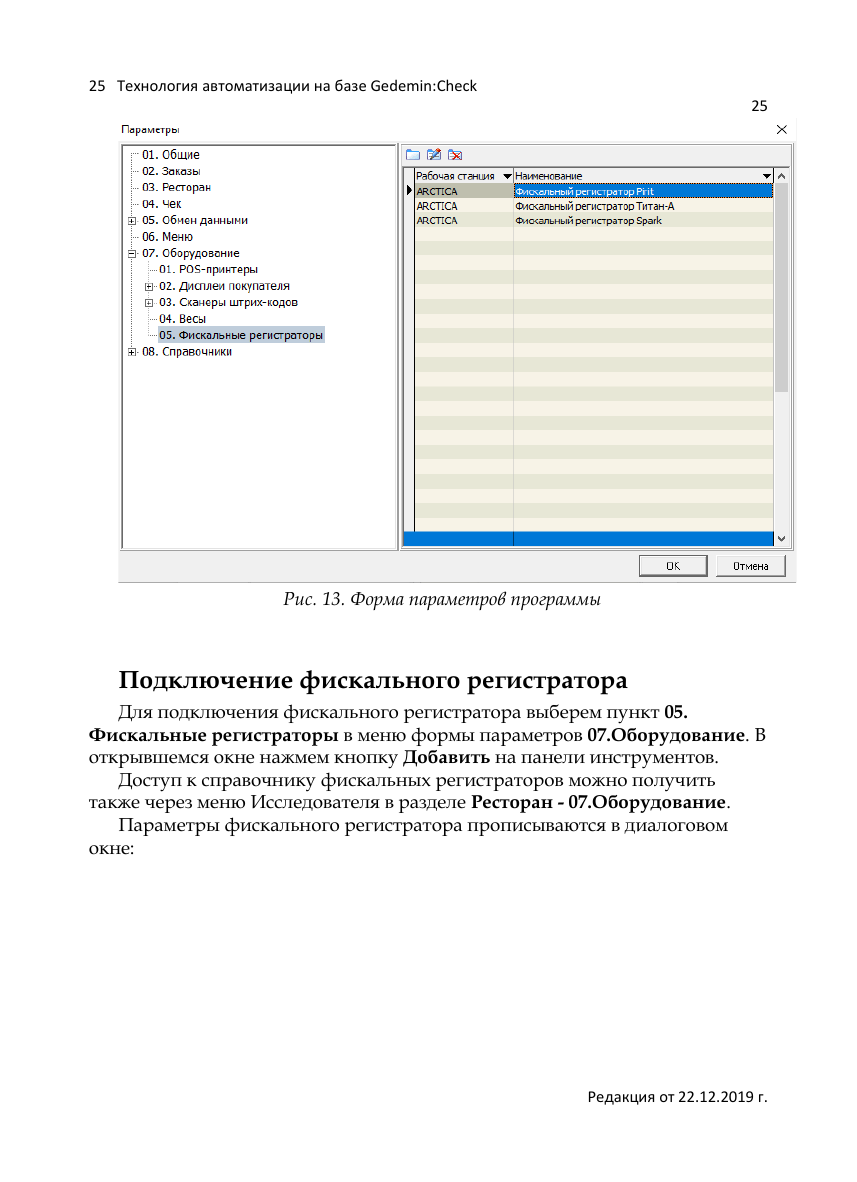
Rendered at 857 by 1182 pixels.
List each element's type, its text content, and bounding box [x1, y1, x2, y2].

text Для подключения фискального регистратора выберем пункт 05. Фискальные регистраторы в меню формы параметров 07.Оборудование. В открывшемся окне нажмем кнопку Добавить на панели инструментов. [89, 701, 768, 769]
text Параметры фискального регистратора прописываются в диалоговом окне: [89, 814, 768, 859]
subtitle Подключение фискального регистратора [89, 665, 768, 695]
picture [118, 118, 797, 583]
text Рис. 13. Форма параметров программы [89, 588, 768, 611]
text Доступ к справочнику фискальных регистраторов можно получить также через меню Исследователя в разделе Ресторан - 07.Оборудование. [89, 769, 768, 814]
